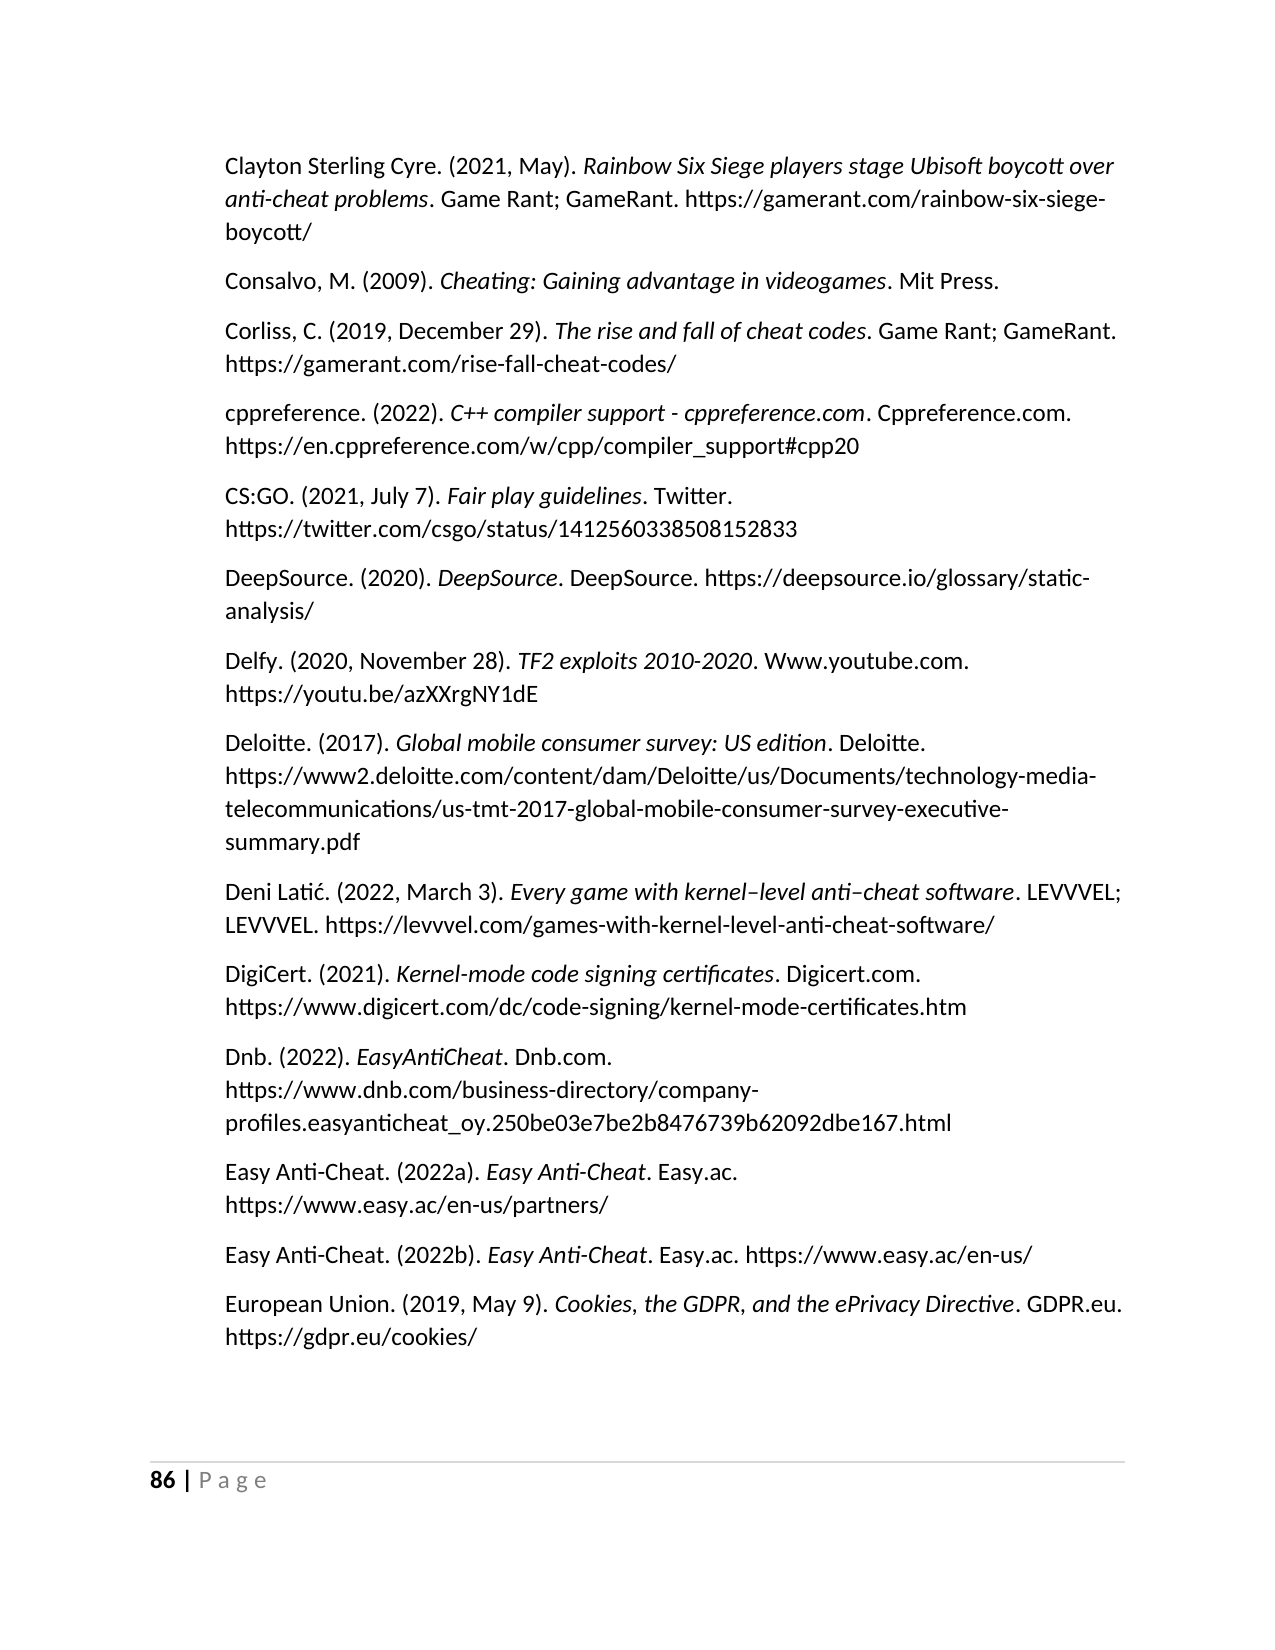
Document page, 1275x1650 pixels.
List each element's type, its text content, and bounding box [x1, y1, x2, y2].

text DigiCert. (2021). Kernel-mode code signing certificates. Digicert.com. https://www.digicert.com/dc/code-signing/kernel-mode-certificates.htm [225, 958, 1125, 1022]
text Delfy. (2020, November 28). TF2 exploits 2010-2020. Www.youtube.com. https://youtu.be/azXXrgNY1dE [225, 645, 1125, 708]
text Corliss, C. (2019, December 29). The rise and fall of cheat codes. Game Rant; GameRant. https://gamerant.com/rise-fall-cheat-codes/ [225, 315, 1125, 378]
text Deni Latić. (2022, March 3). Every game with kernel–level anti–cheat software. LEVVVEL; LEVVVEL. https://levvvel.com/games-with-kernel-level-anti-cheat-software/ [225, 876, 1125, 939]
text Deloitte. (2017). Global mobile consumer survey: US edition. Deloitte. https://www2.deloitte.com/content/dam/Deloitte/us/Documents/technology-media-telecommunications/us-tmt-2017-global-mobile-consumer-survey-executive-summary.pdf [225, 727, 1125, 857]
text CS:GO. (2021, July 7). Fair play guidelines. Twitter. https://twitter.com/csgo/status/1412560338508152833 [225, 480, 1125, 543]
text Dnb. (2022). EasyAntiCheat. Dnb.com. https://www.dnb.com/business-directory/company-profiles.easyanticheat_oy.250be03e7be2b8476739b62092dbe167.html [225, 1041, 1125, 1137]
text cppreference. (2022). C++ compiler support - cppreference.com. Cppreference.com. https://en.cppreference.com/w/cpp/compiler_support#cpp20 [225, 397, 1125, 461]
text Consalvo, M. (2009). Cheating: Gaining advantage in videogames. Mit Press. [225, 265, 1125, 296]
text European Union. (2019, May 9). Cookies, the GDPR, and the ePrivacy Directive. GDPR.eu. https://gdpr.eu/cookies/ [225, 1288, 1125, 1352]
text Easy Anti-Cheat. (2022a). Easy Anti-Cheat. Easy.ac. https://www.easy.ac/en-us/partners/ [225, 1156, 1125, 1220]
text DeepSource. (2020). DeepSource. DeepSource. https://deepsource.io/glossary/static-analysis/ [225, 562, 1125, 626]
text Clayton Sterling Cyre. (2021, May). Rainbow Six Siege players stage Ubisoft boycott over anti-cheat problems. Game Rant; GameRant. https://gamerant.com/rainbow-six-siege-boycott/ [225, 150, 1125, 246]
text Easy Anti-Cheat. (2022b). Easy Anti-Cheat. Easy.ac. https://www.easy.ac/en-us/ [225, 1239, 1125, 1269]
